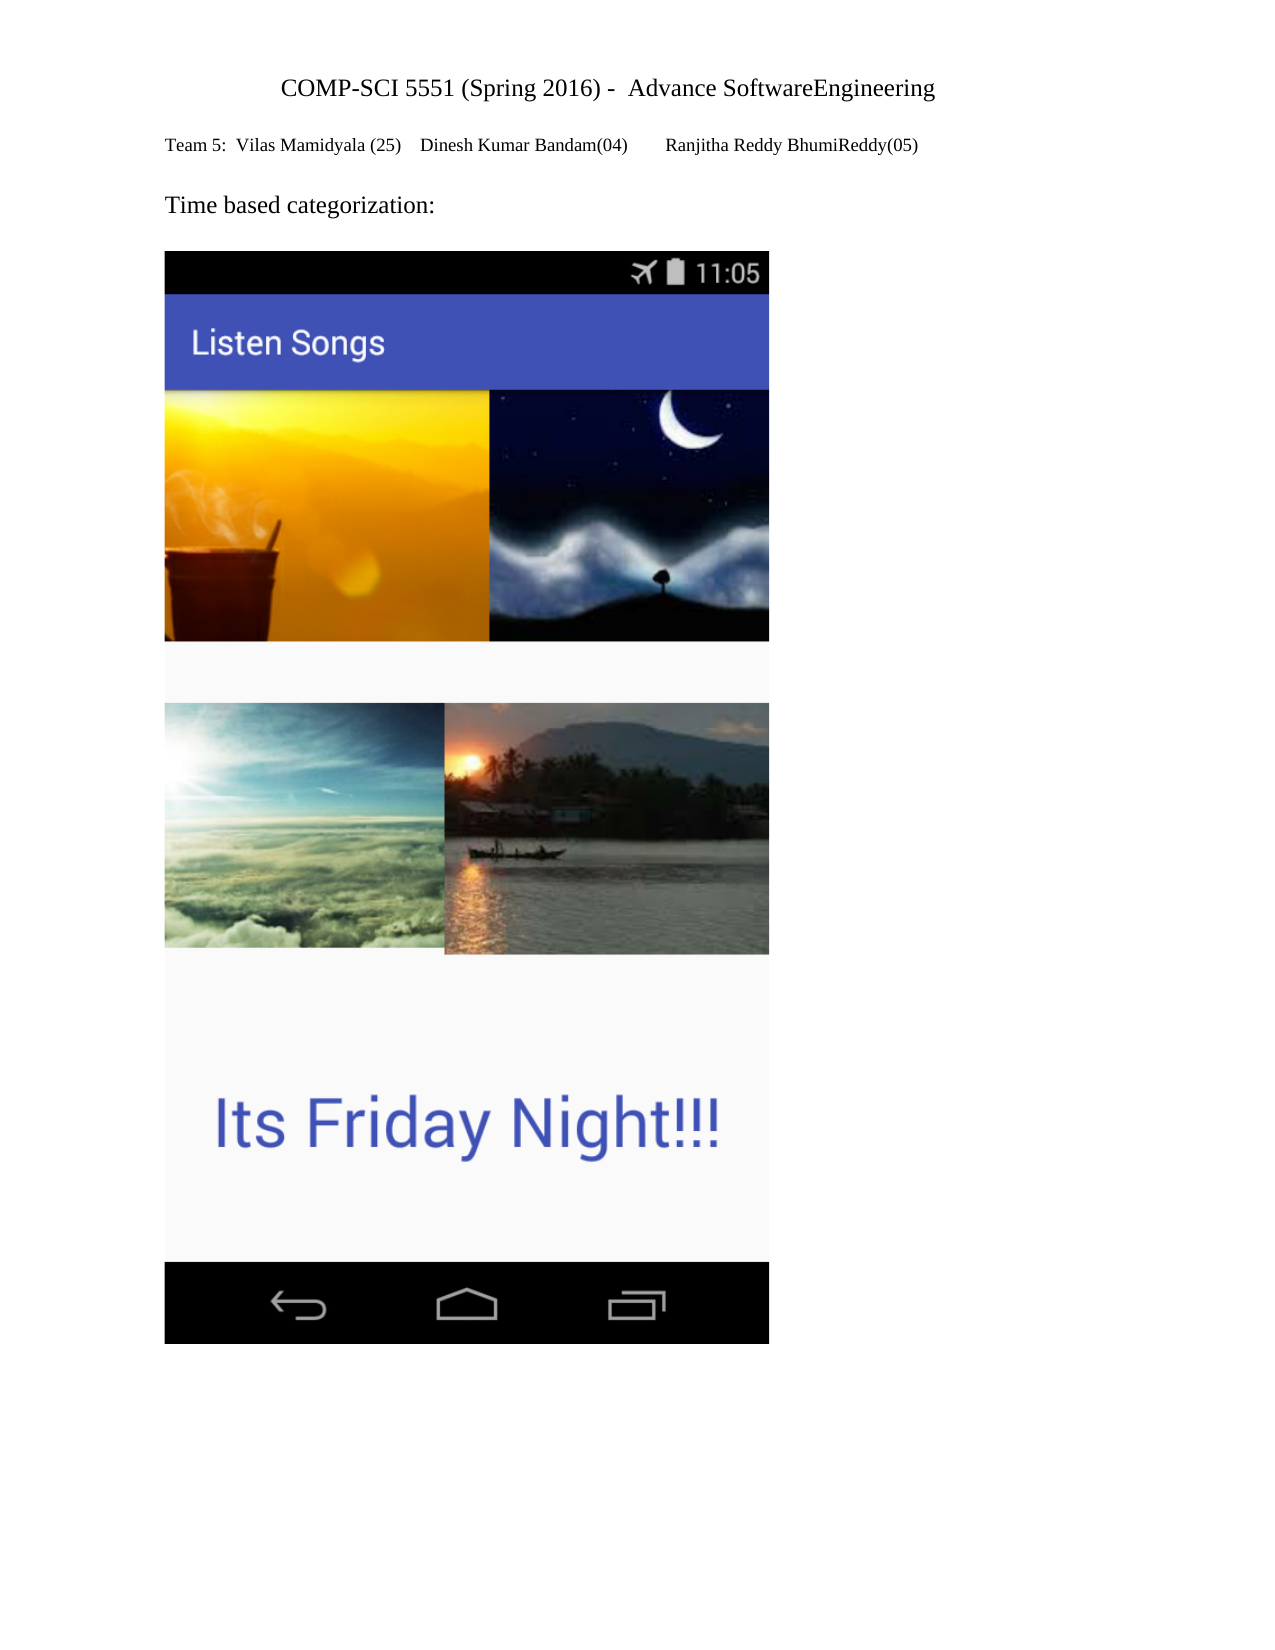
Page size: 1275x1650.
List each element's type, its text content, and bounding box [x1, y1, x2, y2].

text Time based categorization: [164, 190, 1139, 218]
picture [164, 251, 770, 1344]
